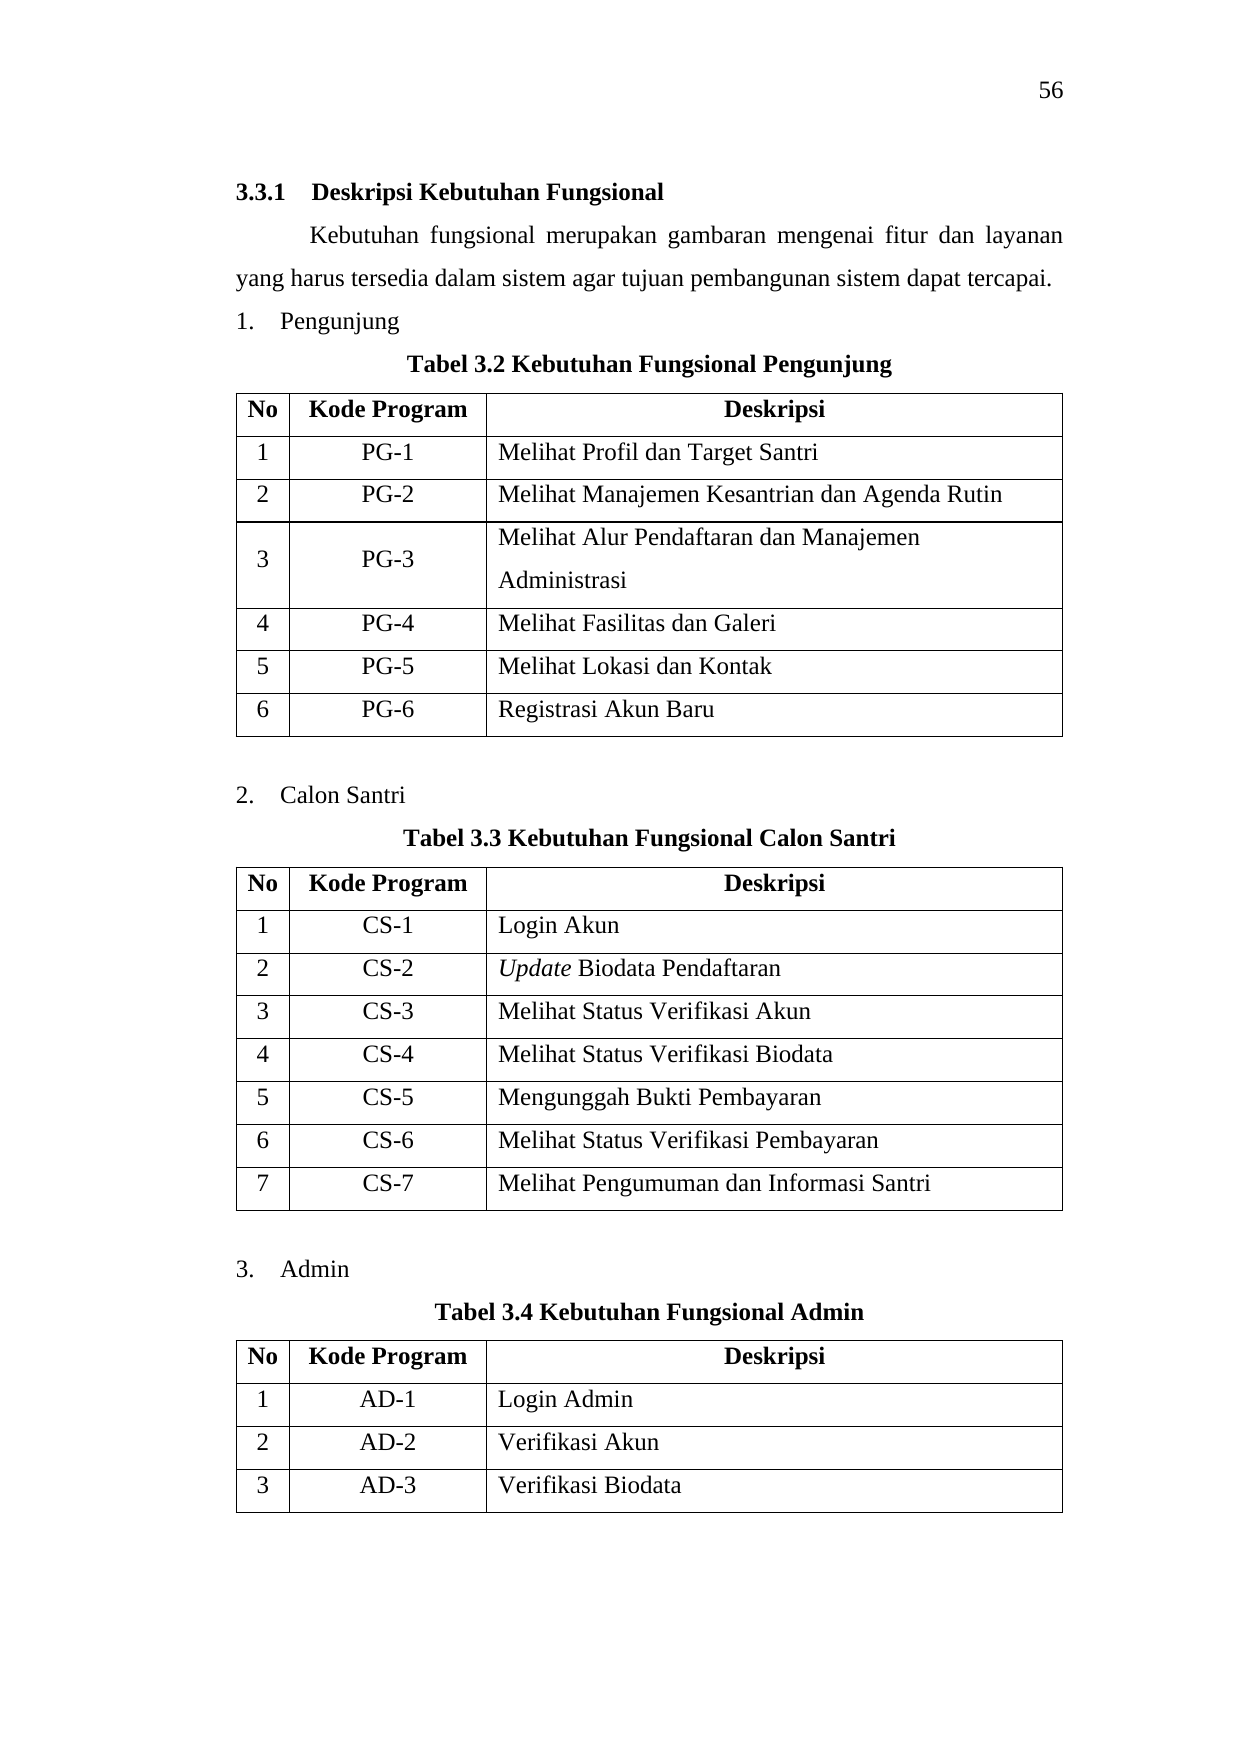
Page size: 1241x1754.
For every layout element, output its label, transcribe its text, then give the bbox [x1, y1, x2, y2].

table_cell 6 [237, 1125, 289, 1167]
table_header No [237, 868, 289, 909]
table_cell Melihat Status Verifikasi Pembayaran [487, 1125, 1062, 1167]
table_cell 2 [237, 954, 289, 995]
table_cell 7 [237, 1168, 289, 1210]
table_header Deskripsi [487, 1341, 1062, 1383]
table_cell CS-4 [290, 1039, 486, 1081]
table_header Kode Program [290, 1341, 486, 1383]
list Pengunjung [236, 306, 1063, 335]
table_cell 1 [237, 1384, 289, 1426]
table_cell Registrasi Akun Baru [487, 694, 1062, 736]
table_cell Melihat Status Verifikasi Biodata [487, 1039, 1062, 1081]
table_cell 4 [237, 1039, 289, 1081]
list Tabel 3.3 Kebutuhan Fungsional Calon Santri [236, 823, 1063, 852]
table_cell Verifikasi Akun [487, 1427, 1062, 1469]
table_header No [237, 394, 289, 436]
table_header Kode Program [290, 394, 486, 436]
table_header No [237, 1341, 289, 1383]
table_cell Melihat Manajemen Kesantrian dan Agenda Rutin [487, 480, 1062, 521]
table_header Deskripsi [487, 868, 1062, 909]
table_cell CS-6 [290, 1125, 486, 1167]
table_cell 1 [237, 911, 289, 952]
table_cell CS-3 [290, 996, 486, 1038]
table_cell 3 [237, 1470, 289, 1512]
table_cell Mengunggah Bukti Pembayaran [487, 1082, 1062, 1124]
table_cell Verifikasi Biodata [487, 1470, 1062, 1512]
table_cell Melihat Profil dan Target Santri [487, 437, 1062, 478]
table_cell Melihat Fasilitas dan Galeri [487, 609, 1062, 650]
table_cell AD-1 [290, 1384, 486, 1426]
table_cell Login Akun [487, 911, 1062, 952]
table_cell AD-2 [290, 1427, 486, 1469]
table_header Kode Program [290, 868, 486, 909]
table_cell PG-1 [290, 437, 486, 478]
table_cell 2 [237, 480, 289, 521]
table_cell Melihat Lokasi dan Kontak [487, 651, 1062, 693]
table_cell 6 [237, 694, 289, 736]
table_cell Melihat Status Verifikasi Akun [487, 996, 1062, 1038]
list Calon Santri [236, 780, 1063, 809]
list Deskripsi Kebutuhan Fungsional [236, 177, 1063, 206]
table_cell 3 [237, 996, 289, 1038]
table_cell CS-1 [290, 911, 486, 952]
table_cell PG-5 [290, 651, 486, 693]
table_cell 4 [237, 609, 289, 650]
table_cell PG-6 [290, 694, 486, 736]
table_cell CS-7 [290, 1168, 486, 1210]
list Admin [236, 1254, 1063, 1283]
table_cell CS-5 [290, 1082, 486, 1124]
table_cell 3 [237, 523, 289, 607]
list Tabel 3.4 Kebutuhan Fungsional Admin [236, 1297, 1063, 1326]
table_cell 1 [237, 437, 289, 478]
table_cell CS-2 [290, 954, 486, 995]
table_cell Update Biodata Pendaftaran [487, 954, 1062, 995]
table_cell Melihat Alur Pendaftaran dan Manajemen Administrasi [487, 523, 1062, 607]
table_cell 5 [237, 1082, 289, 1124]
list Tabel 3.2 Kebutuhan Fungsional Pengunjung [236, 349, 1063, 378]
table_cell PG-4 [290, 609, 486, 650]
table_cell 5 [237, 651, 289, 693]
list Kebutuhan fungsional merupakan gambaran mengenai fitur dan layanan yang harus tersedia dalam sistem agar tujuan pembangunan sistem dapat tercapai. [236, 220, 1063, 292]
table_cell Melihat Pengumuman dan Informasi Santri [487, 1168, 1062, 1210]
table_header Deskripsi [487, 394, 1062, 436]
table_cell 2 [237, 1427, 289, 1469]
table_cell PG-2 [290, 480, 486, 521]
table_cell Login Admin [487, 1384, 1062, 1426]
table_cell PG-3 [290, 523, 486, 607]
table_cell AD-3 [290, 1470, 486, 1512]
